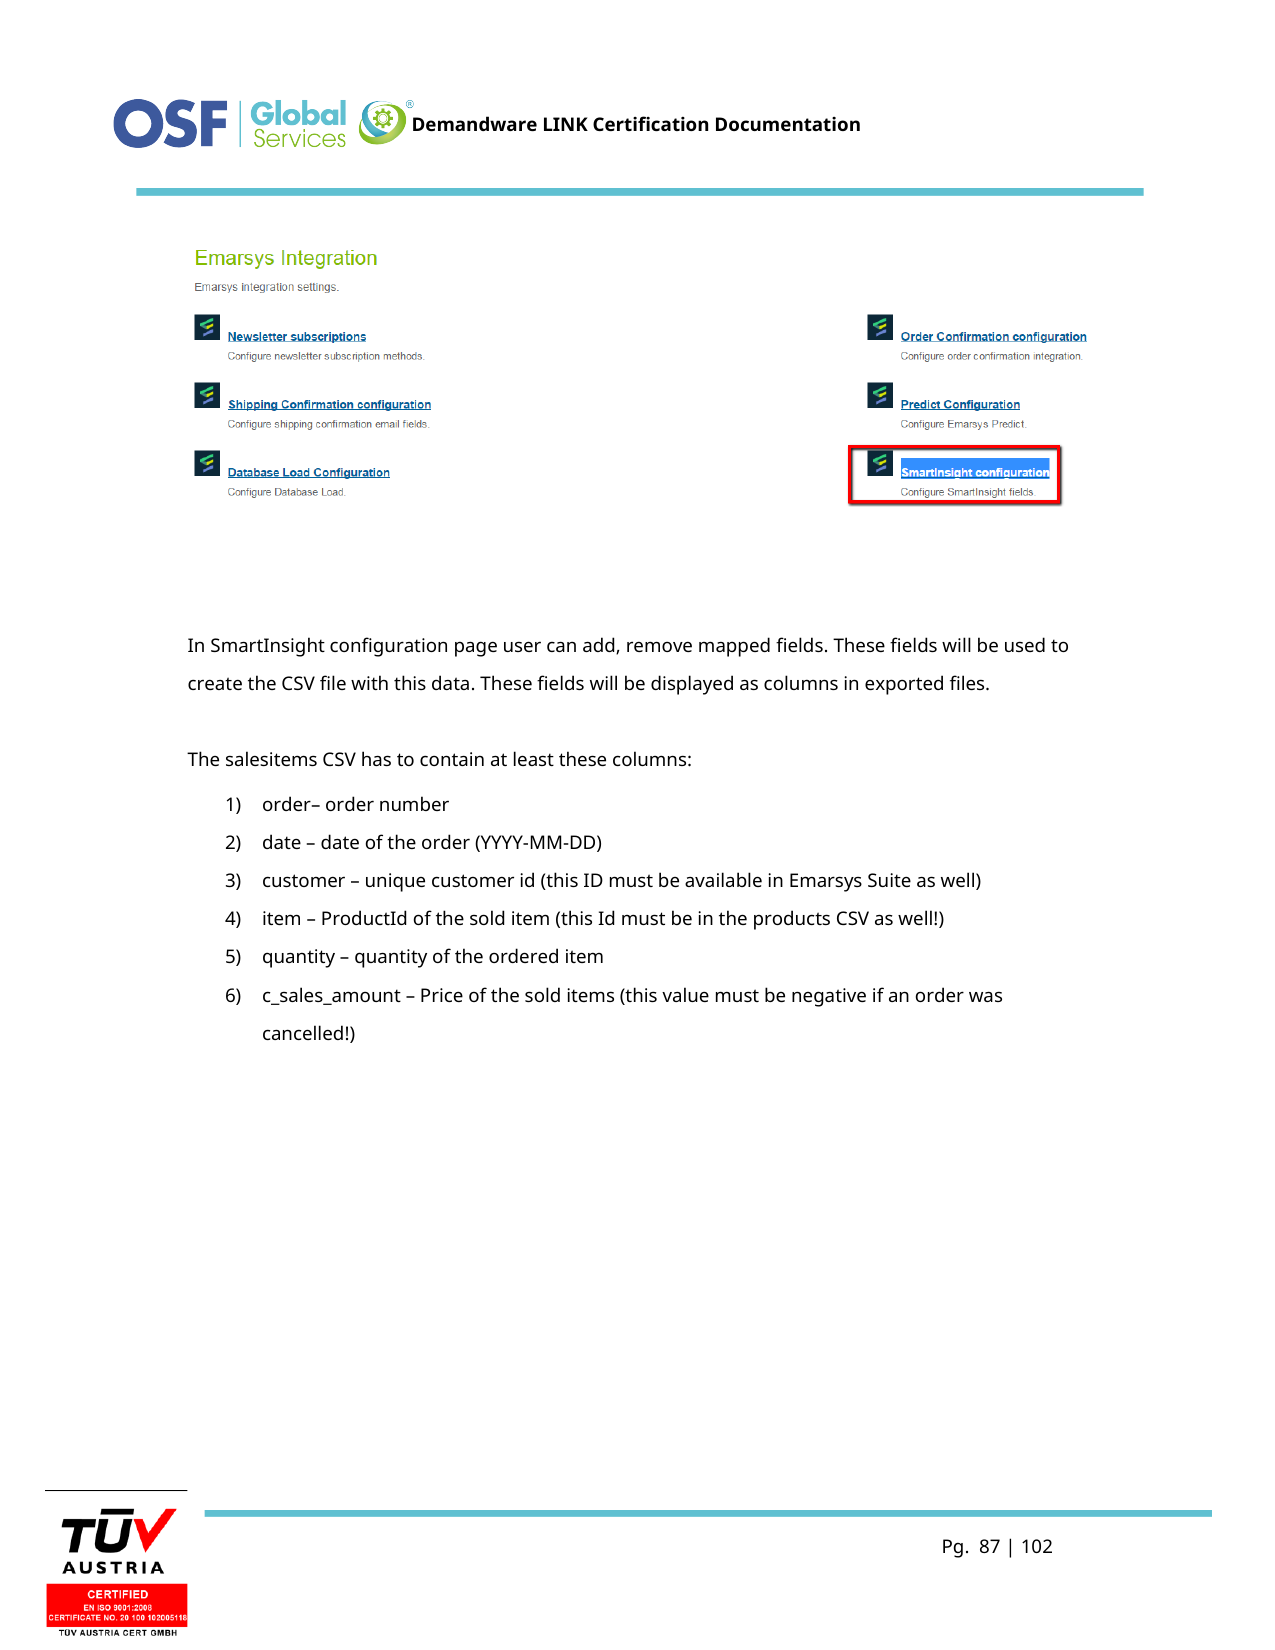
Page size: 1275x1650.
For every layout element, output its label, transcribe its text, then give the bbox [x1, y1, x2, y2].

text The salesitems CSV has to contain at least these columns: [187, 746, 1087, 772]
picture [204, 1510, 1212, 1517]
list quantity – quantity of the ordered item [225, 944, 1087, 969]
list c_sales_amount – Price of the sold items (this value must be negative if an order was cancelled!) [225, 982, 1087, 1046]
list date – date of the order (YYYY-MM-DD) [225, 829, 1087, 855]
picture [136, 188, 1144, 196]
picture [113, 99, 414, 148]
picture [187, 243, 1088, 507]
picture [43, 1490, 187, 1634]
list item – ProductId of the sold item (this Id must be in the products CSV as well!) [225, 906, 1087, 931]
text In SmartInsight configuration page user can add, remove mapped fields. These fields will be used to create the CSV file with this data. These fields will be displayed as columns in exported files. [187, 632, 1087, 696]
list customer – unique customer id (this ID must be available in Emarsys Suite as well) [225, 867, 1087, 893]
list order– order number [225, 791, 1087, 816]
